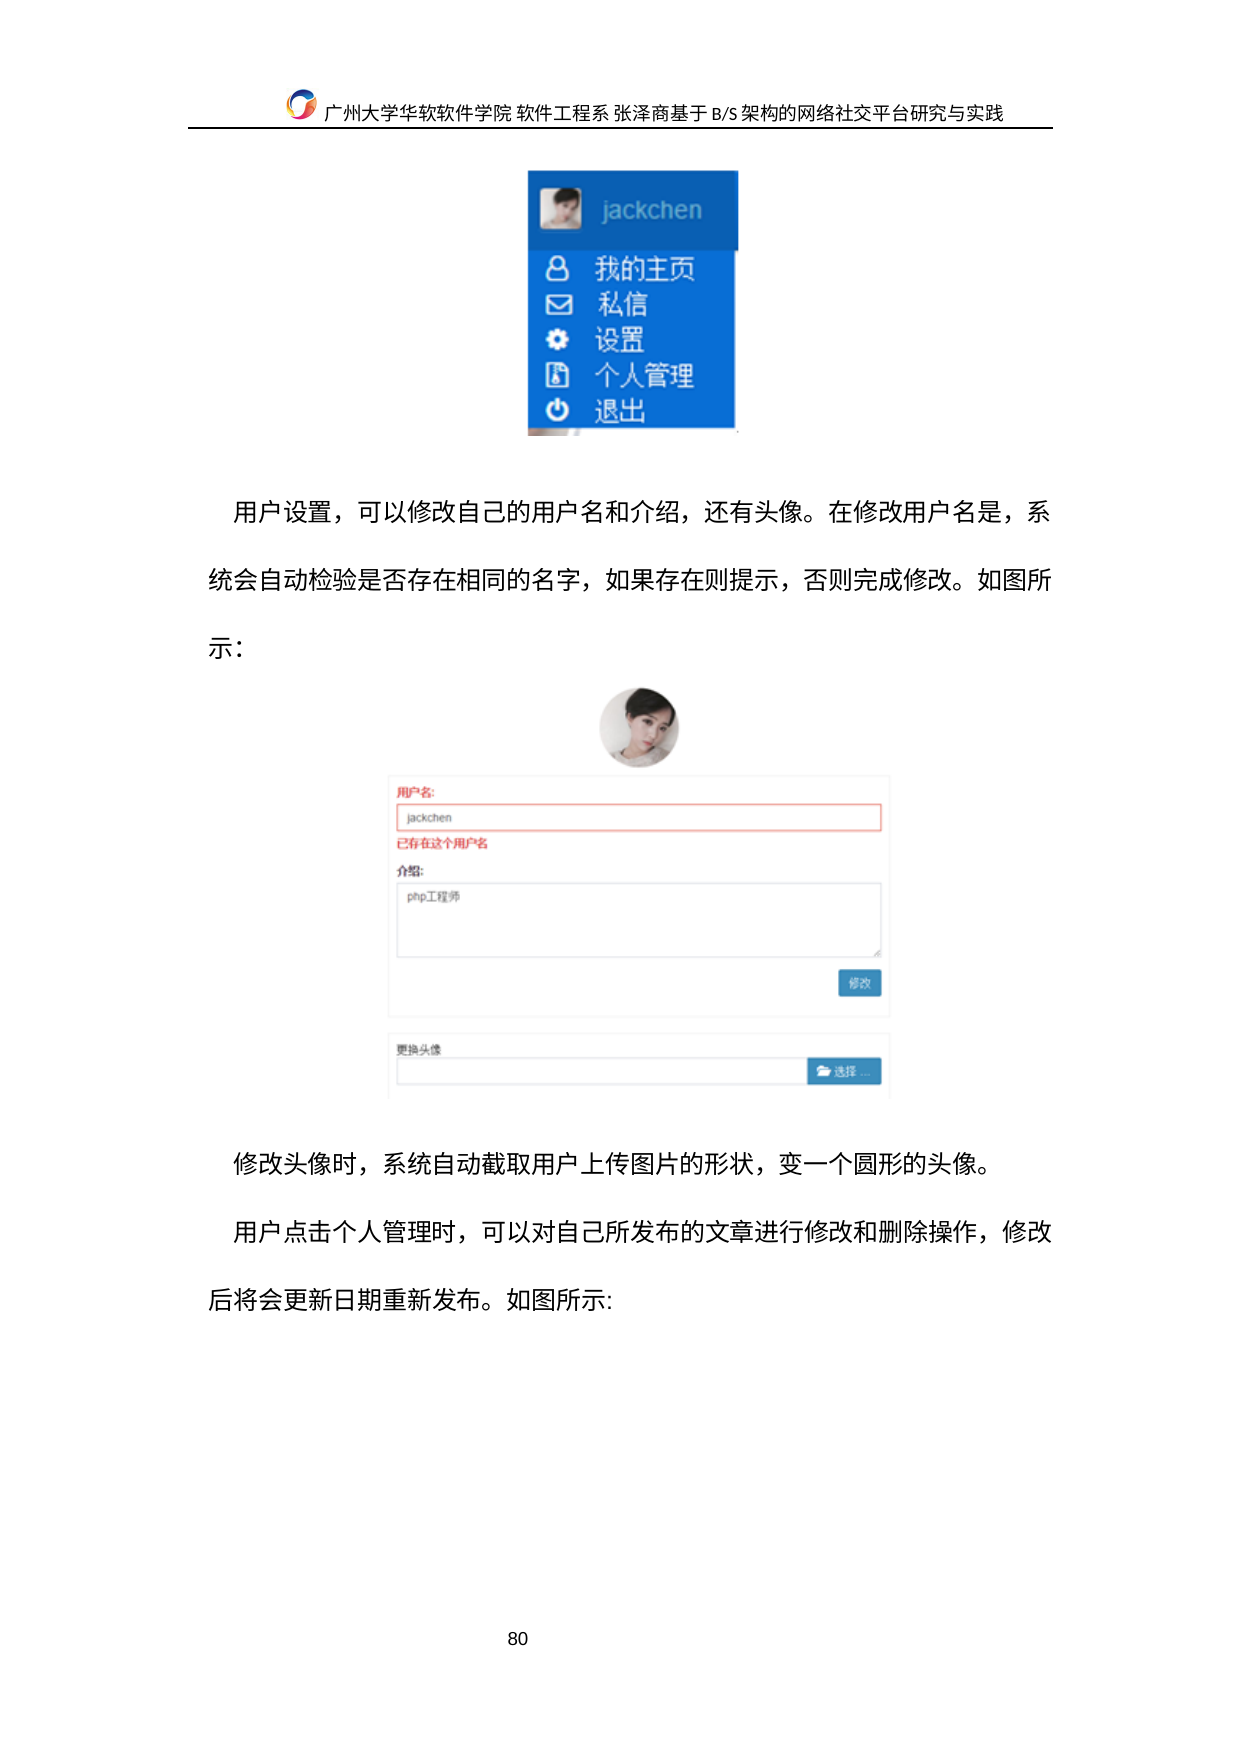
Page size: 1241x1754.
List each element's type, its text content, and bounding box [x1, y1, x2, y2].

picture [375, 680, 912, 1099]
text 用户点击个人管理时，可以对自己所发布的文章进行修改和删除操作，修改后将会更新日期重新发布。如图所示: [209, 1197, 1053, 1333]
text 用户设置，可以修改自己的用户名和介绍，还有头像。在修改用户名是，系统会自动检验是否存在相同的名字，如果存在则提示，否则完成修改。如图所示： [209, 477, 1053, 680]
text 修改头像时，系统自动截取用户上传图片的形状，变一个圆形的头像。 [209, 1129, 1053, 1197]
picture [286, 88, 320, 120]
picture [522, 163, 739, 436]
